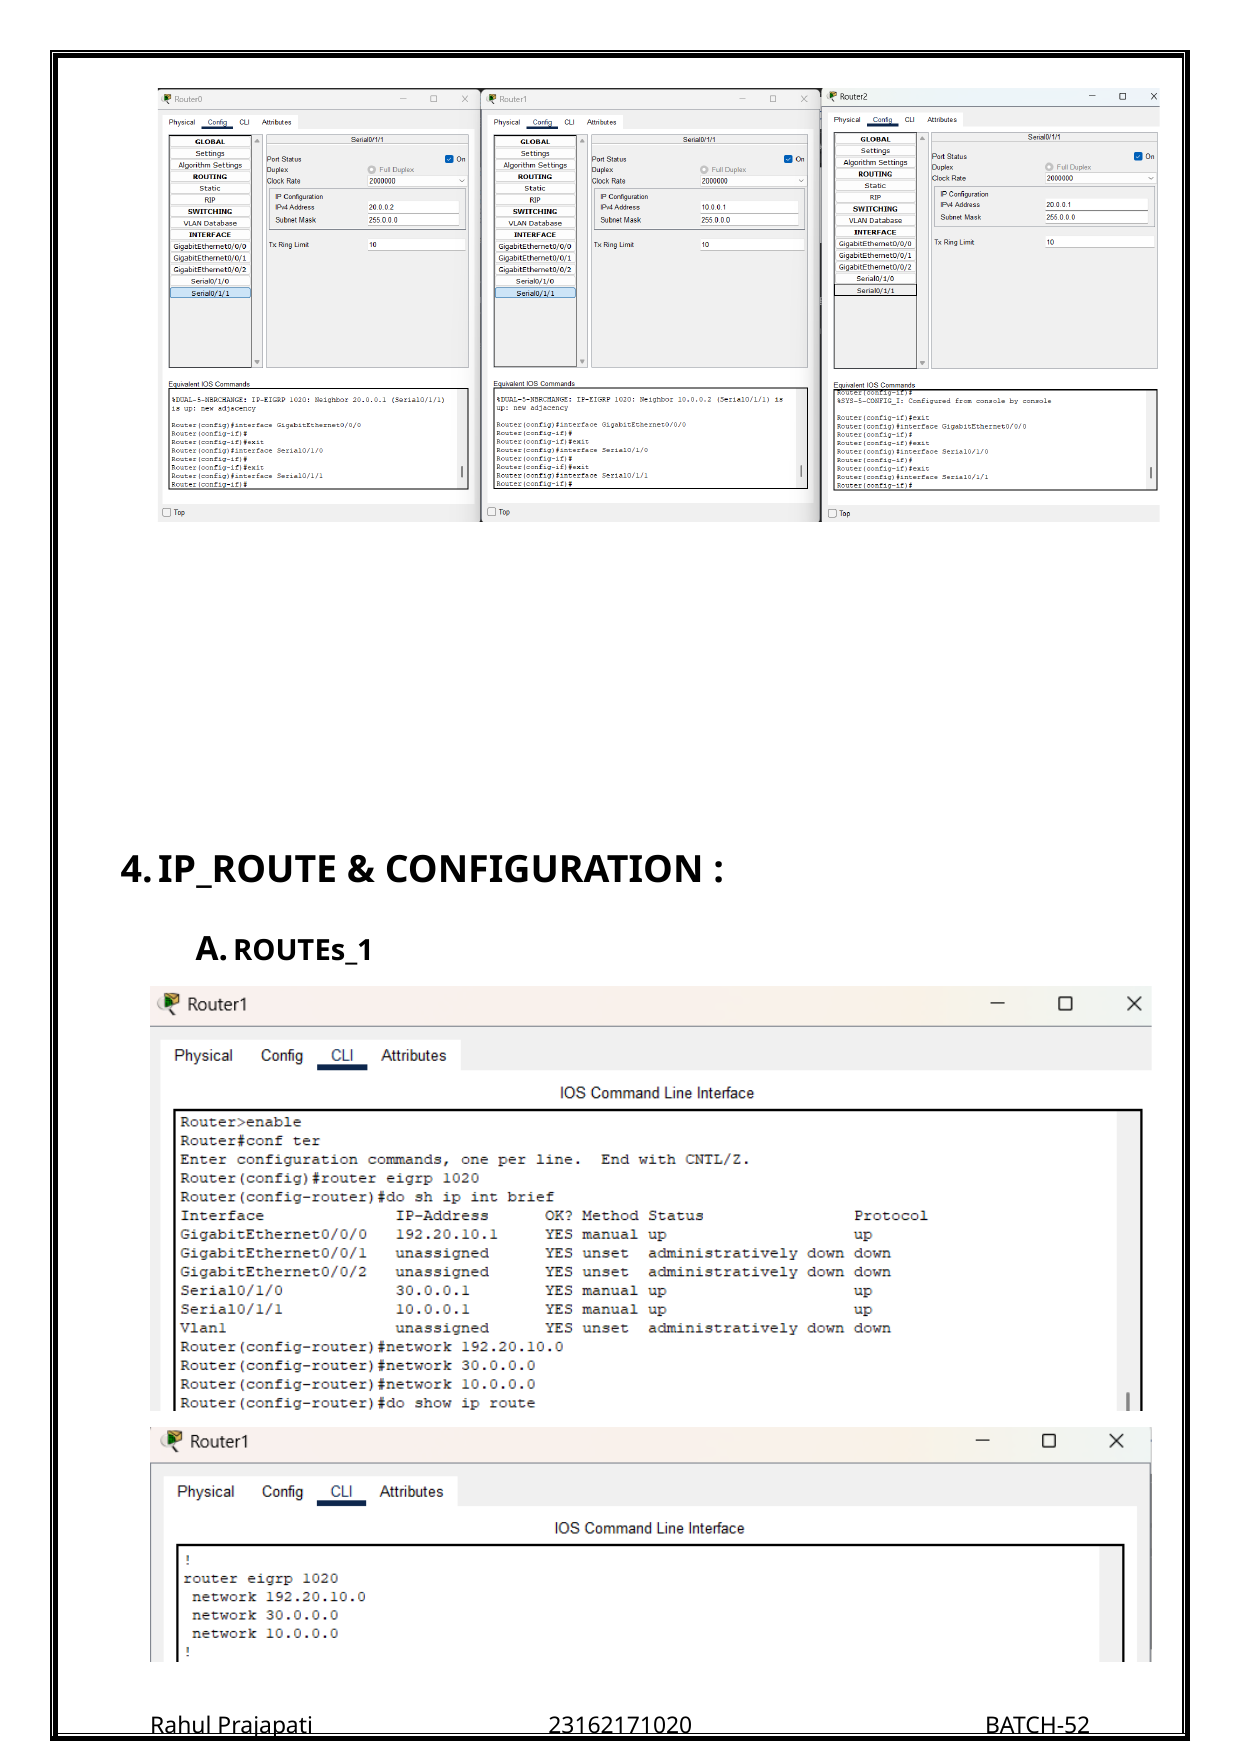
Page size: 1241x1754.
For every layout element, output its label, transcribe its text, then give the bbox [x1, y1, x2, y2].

picture [150, 1427, 1152, 1662]
picture [150, 986, 1152, 1411]
list ROUTEs_1 [195, 924, 1152, 970]
list IP_ROUTE & CONFIGURATION : [120, 842, 1152, 893]
picture [157, 88, 1160, 522]
